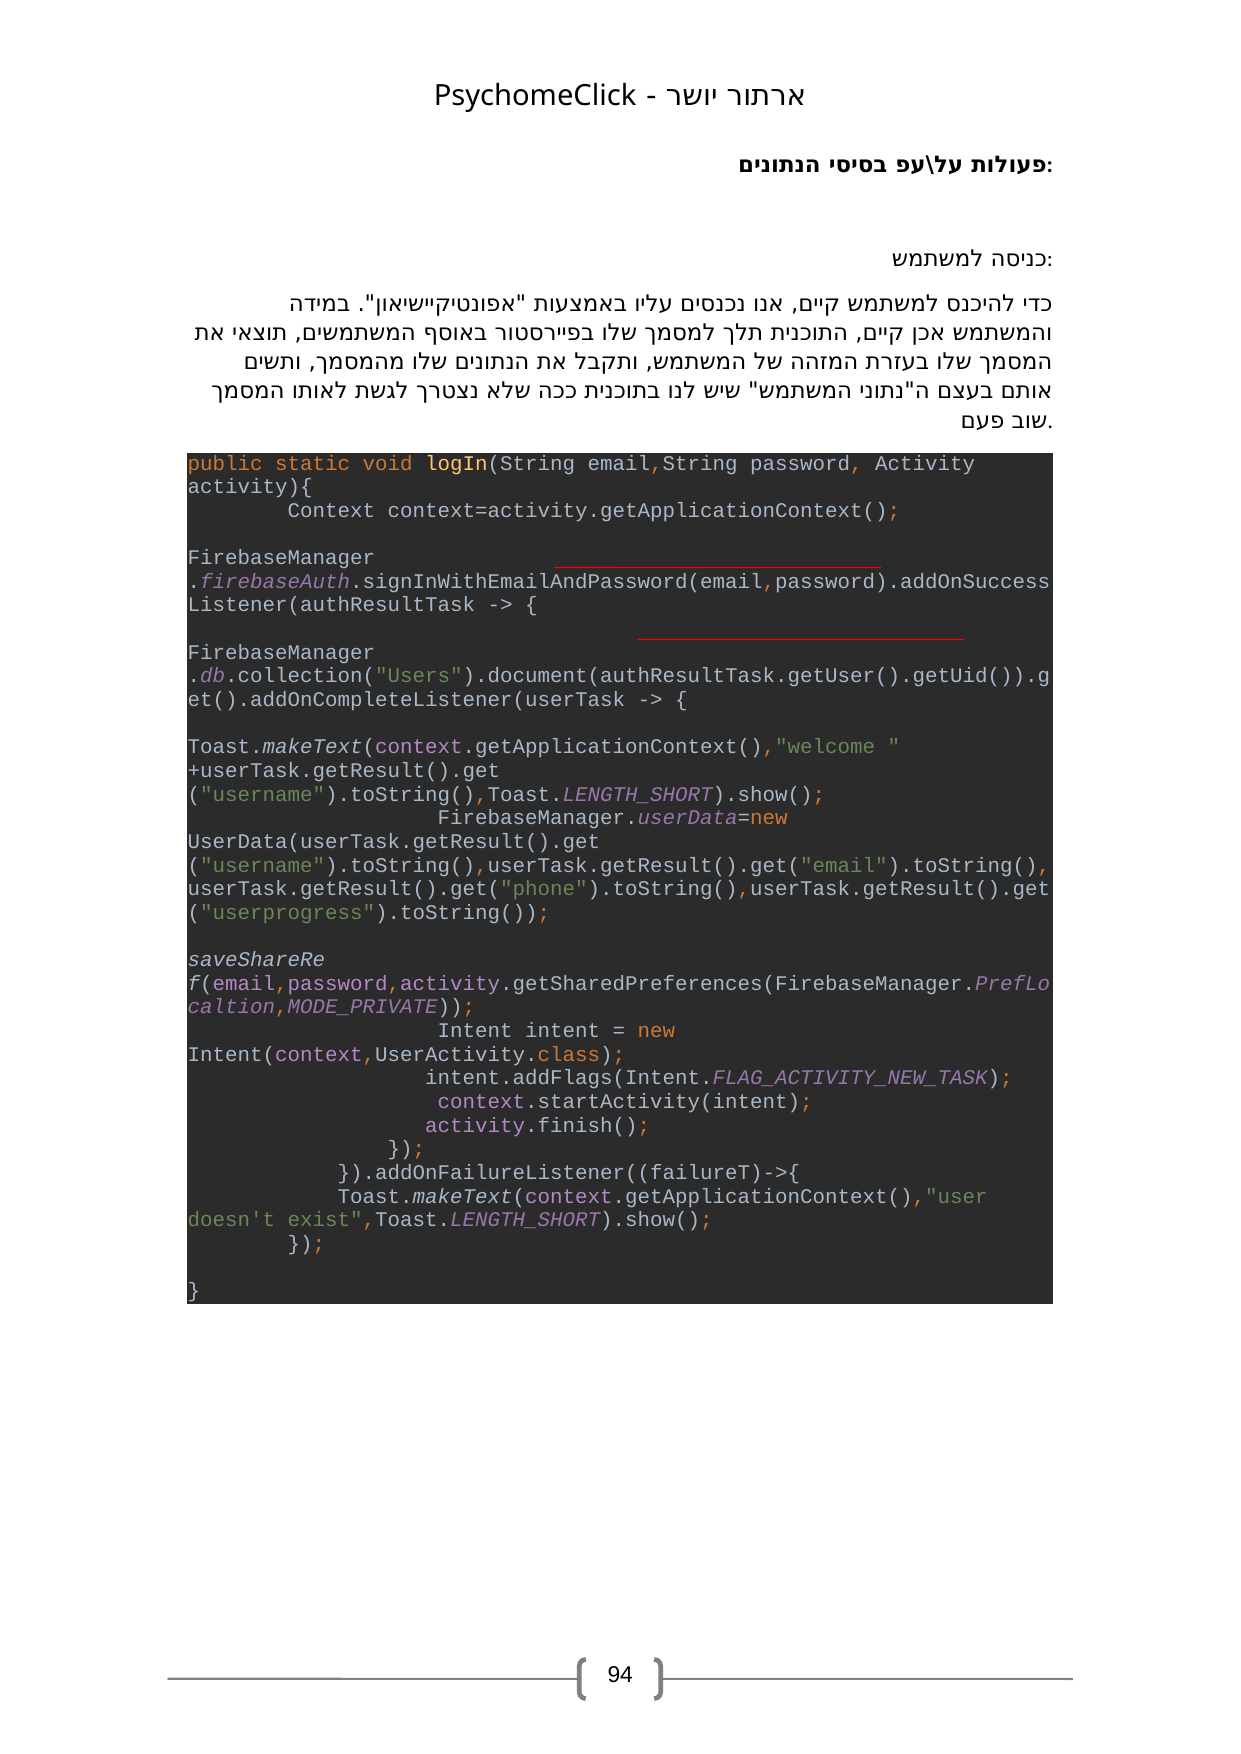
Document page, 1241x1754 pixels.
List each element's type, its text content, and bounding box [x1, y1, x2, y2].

text כניסה למשתמש: [187, 244, 1053, 272]
text כדי להיכנס למשתמש קיים, אנו נכנסים עליו באמצעות "אפונטיקיישיאון". במידה והמשתמש אכן קיים, התוכנית תלך למסמך שלו בפיירסטור באוסף המשתמשים, תוצאי את המסמך שלו בעזרת המזהה של המשתמש, ותקבל את הנתונים שלו מהמסמך, ותשים אותם בעצם ה"נתוני המשתמש" שיש לנו בתוכנית ככה שלא נצטרך לגשת לאותו המסמך שוב פעם. [187, 291, 1053, 434]
text פעולות על\עפ בסיסי הנתונים: [187, 150, 1053, 178]
text public static void logIn(String email,String password, Activity activity){ Context context=activity.getApplicationContext(); FirebaseManager.firebaseAuth.signInWithEmailAndPassword(email,password).addOnSuccessListener(authResultTask -> { FirebaseManager.db.collection("Users").document(authResultTask.getUser().getUid()).get().addOnCompleteListener(userTask -> { Toast.makeText(context.getApplicationContext(),"welcome " +userTask.getResult().get("username").toString(),Toast.LENGTH_SHORT).show(); FirebaseManager.userData=new UserData(userTask.getResult().get("username").toString(),userTask.getResult().get("email").toString(),userTask.getResult().get("phone").toString(),userTask.getResult().get("userprogress").toString()); saveShareRef(email,password,activity.getSharedPreferences(FirebaseManager.PrefLocaltion,MODE_PRIVATE)); Intent intent = new Intent(context,UserActivity.class); intent.addFlags(Intent.FLAG_ACTIVITY_NEW_TASK); context.startActivity(intent); activity.finish(); }); }).addOnFailureListener((failureT)->{ Toast.makeText(context.getApplicationContext(),"user doesn't exist",Toast.LENGTH_SHORT).show(); }); } [187, 453, 1053, 1304]
